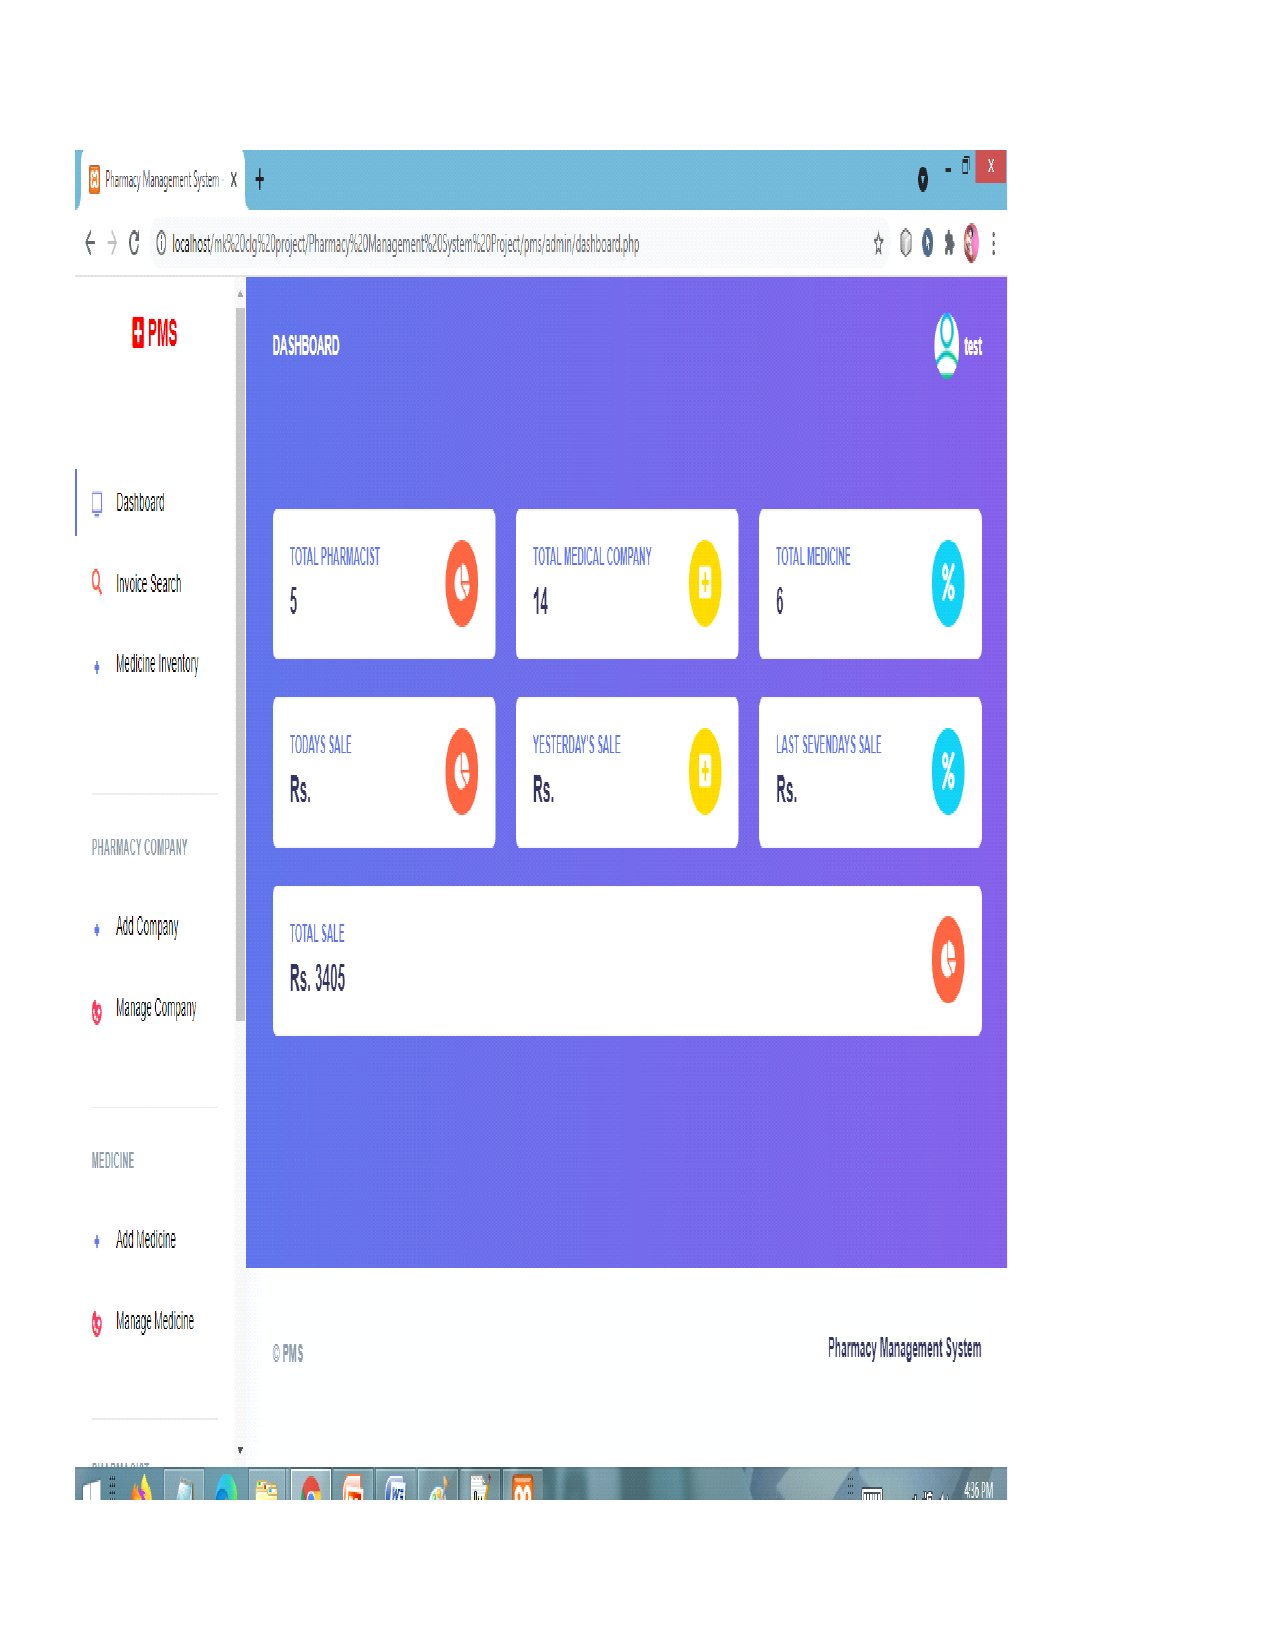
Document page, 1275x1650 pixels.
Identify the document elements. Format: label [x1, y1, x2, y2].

picture [75, 150, 1008, 1500]
